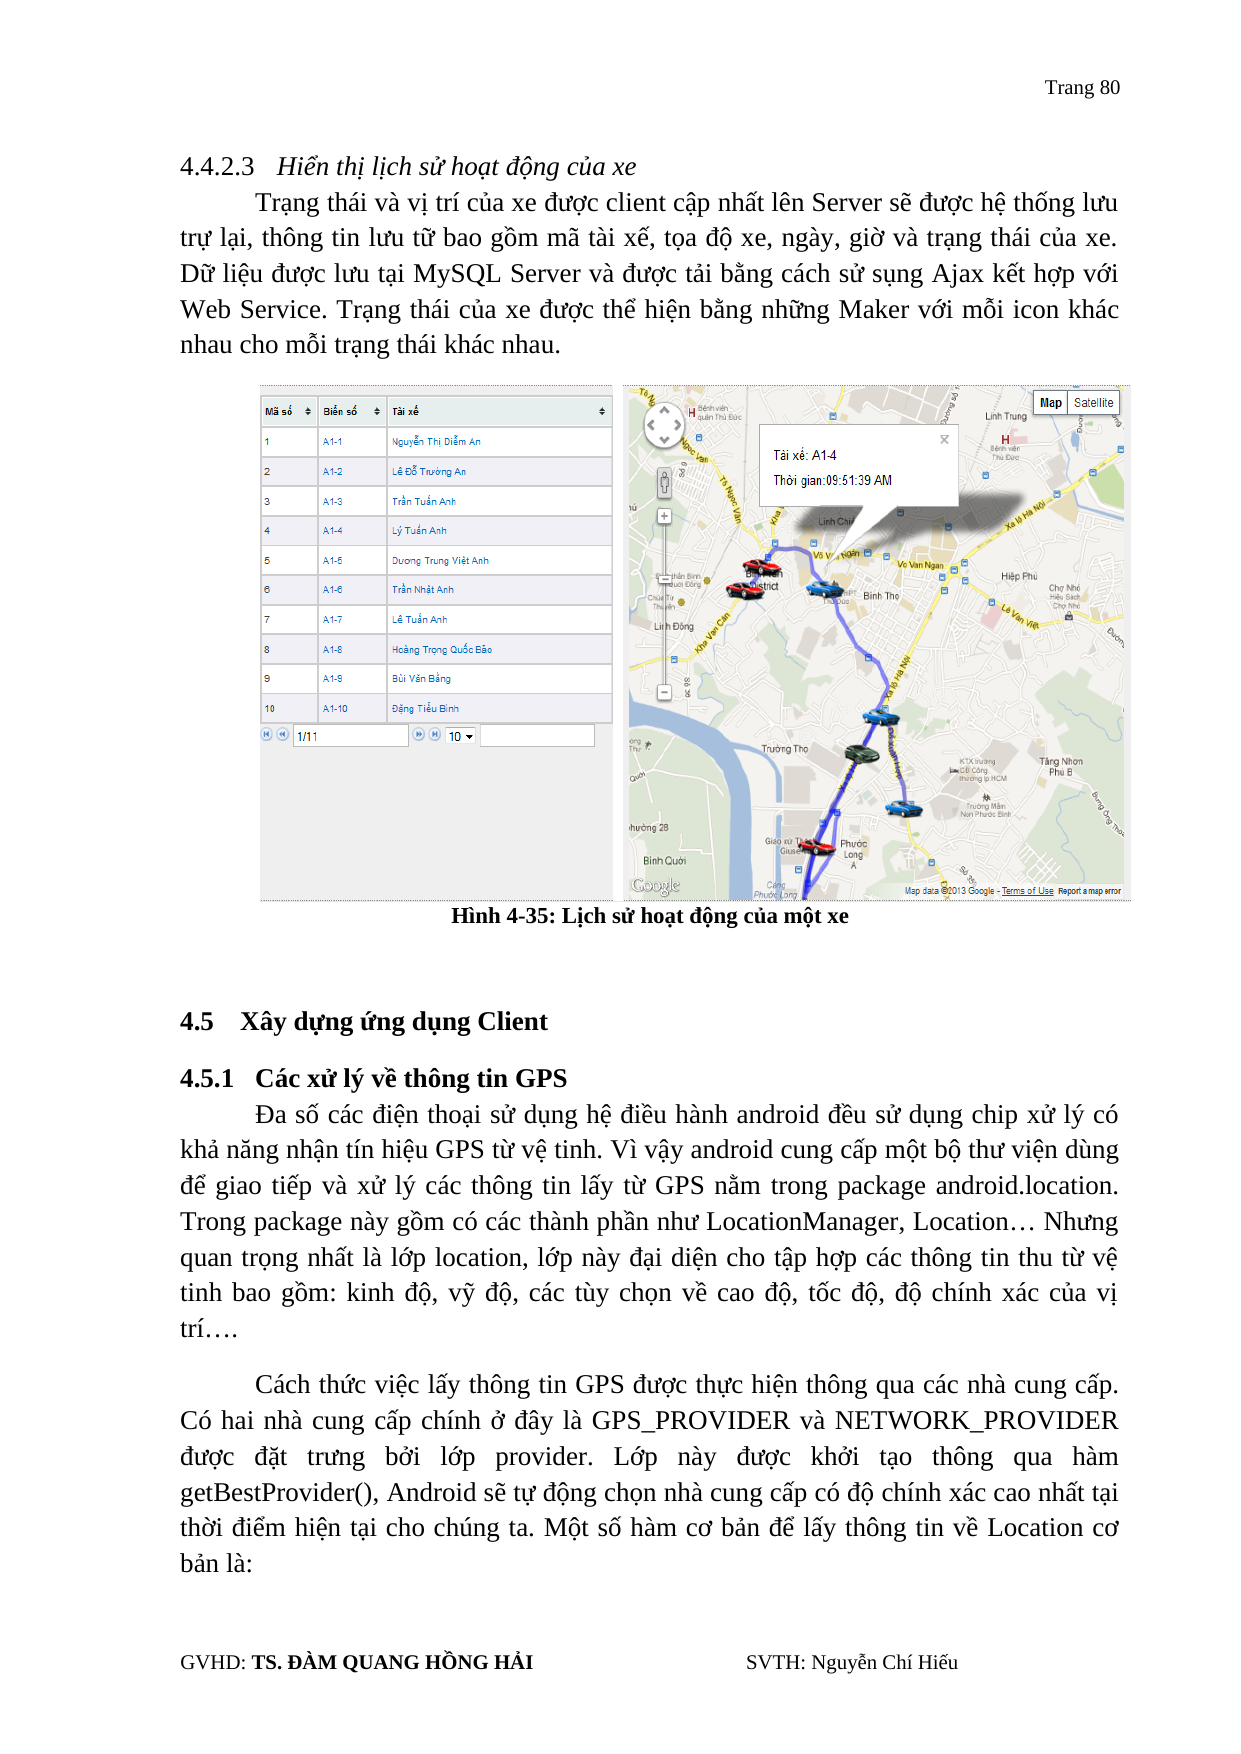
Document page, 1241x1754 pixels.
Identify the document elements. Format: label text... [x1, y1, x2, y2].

text Cách thức việc lấy thông tin GPS được thực hiện thông qua các nhà cung cấp. Có hai nhà cung cấp chính ở đây là GPS_PROVIDER và NETWORK_PROVIDER được đặt trưng bởi lớp provider. Lớp này được khởi tạo thông qua hàm getBestProvider(), Android sẽ tự động chọn nhà cung cấp có độ chính xác cao nhất tại thời điểm hiện tại cho chúng ta. Một số hàm cơ bản để lấy thông tin về Location cơ bản là: [180, 1369, 1120, 1578]
subtitle Xây dựng ứng dụng Client [180, 1005, 1120, 1037]
text Trạng thái và vị trí của xe được client cập nhất lên Server sẽ được hệ thống lưu trự lại, thông tin lưu tữ bao gồm mã tài xế, tọa độ xe, ngày, giờ và trạng thái của xe. Dữ liệu được lưu tại MySQL Server và được tải bằng cách sử sụng Ajax kết hợp với Web Service. Trạng thái của xe được thể hiện bằng những Maker với mỗi icon khác nhau cho mỗi trạng thái khác nhau. [180, 186, 1120, 360]
text Đa số các điện thoại sử dụng hệ điều hành android đều sử dụng chip xử lý có khả năng nhận tín hiệu GPS từ vệ tinh. Vì vậy android cung cấp một bộ thư viện dùng để giao tiếp và xử lý các thông tin lấy từ GPS nằm trong package android.location. Trong package này gồm có các thành phần như LocationManager, Location… Nhưng quan trọng nhất là lớp location, lớp này đại diện cho tập hợp các thông tin thu từ vệ tinh bao gồm: kinh độ, vỹ độ, các tùy chọn về cao độ, tốc độ, độ chính xác của vị trí…. [180, 1098, 1120, 1343]
subtitle Các xử lý về thông tin GPS [180, 1062, 1120, 1093]
subtitle Hiển thị lịch sử hoạt động của xe [180, 150, 1120, 181]
picture [255, 385, 1132, 902]
